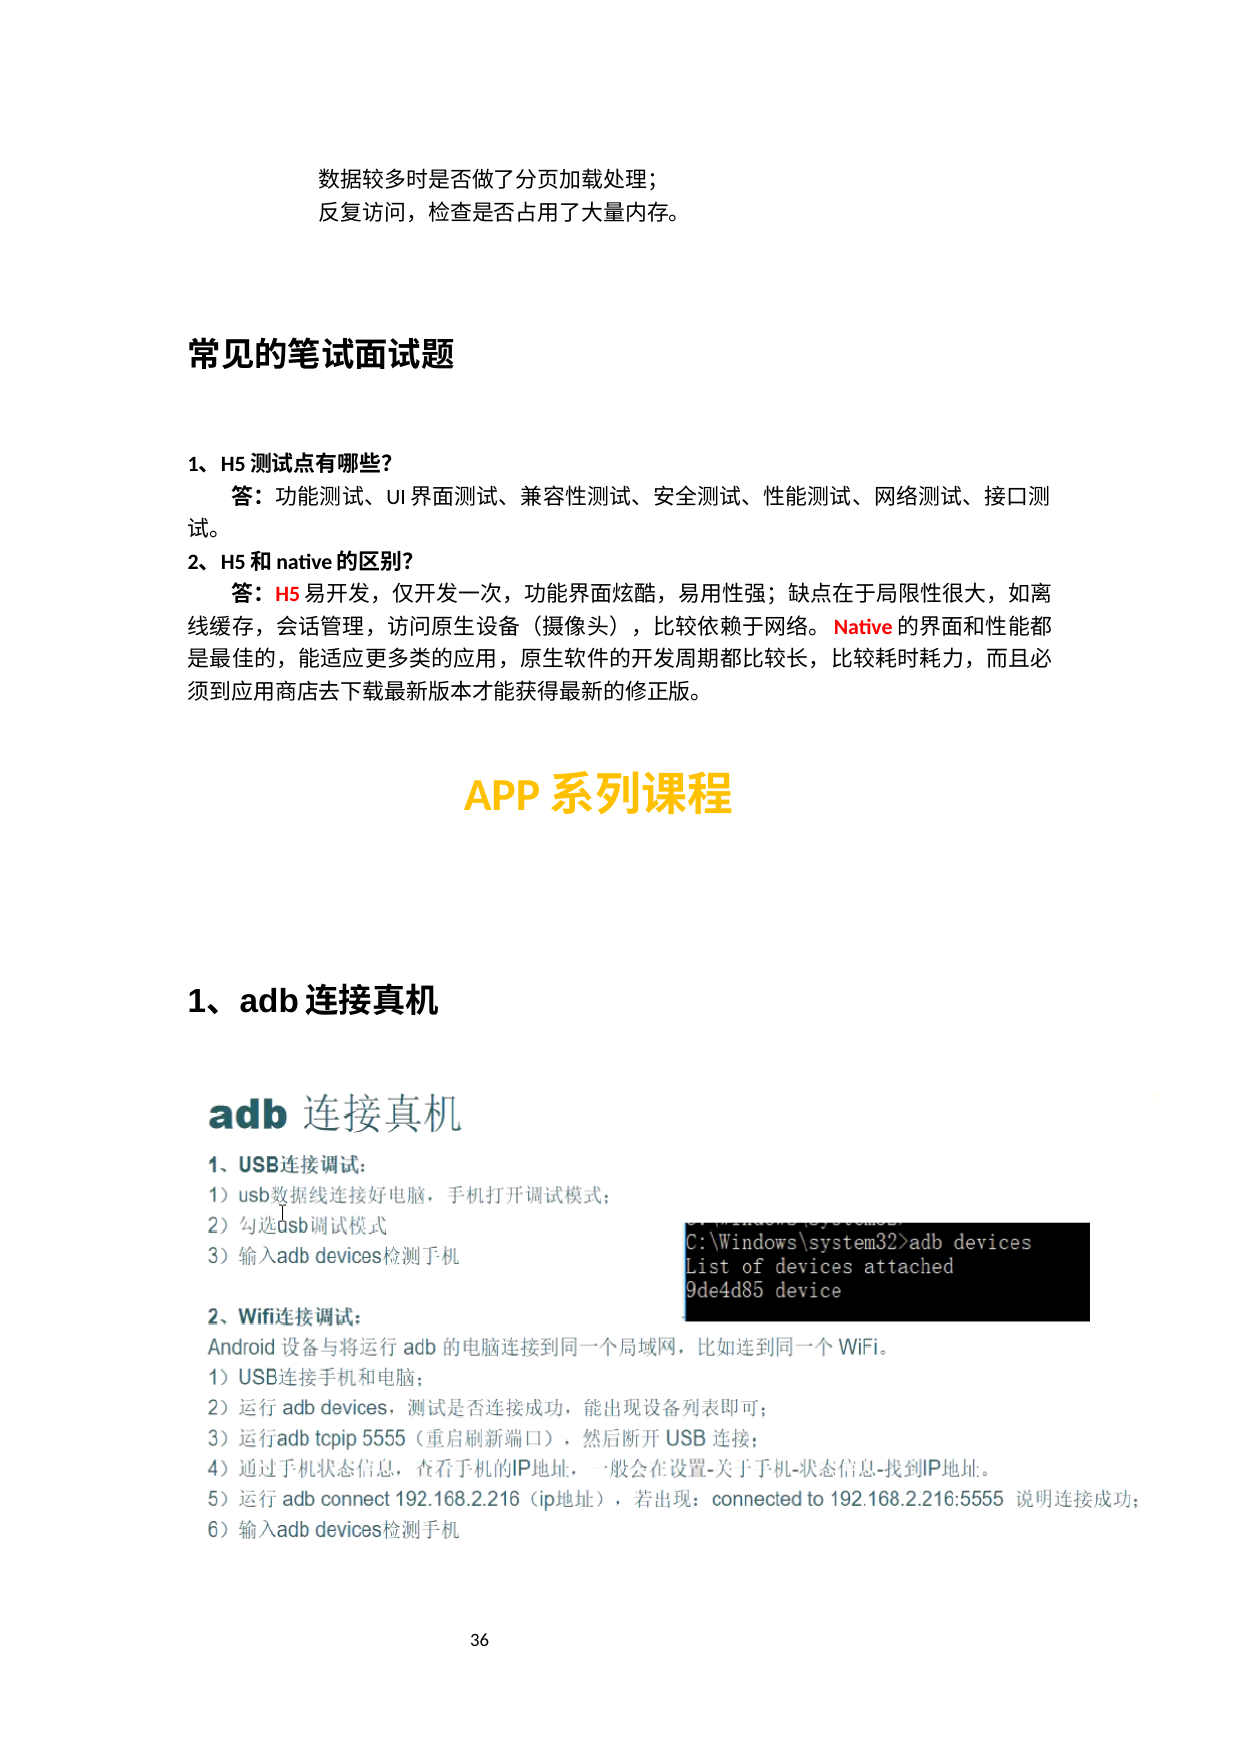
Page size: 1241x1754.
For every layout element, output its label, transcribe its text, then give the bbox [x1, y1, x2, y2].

subtitle 常见的笔试面试题 [187, 319, 1053, 384]
list H5测试点有哪些？ [187, 446, 1053, 478]
list 答：功能测试、UI界面测试、兼容性测试、安全测试、性能测试、网络测试、接口测试。 [187, 478, 1053, 543]
list 答：H5易开发，仅开发一次，功能界面炫酷，易用性强；缺点在于局限性很大，如离线缓存，会话管理，访问原生设备（摄像头），比较依赖于网络。Native的界面和性能都是最佳的，能适应更多类的应用，原生软件的开发周期都比较长，比较耗时耗力，而且必须到应用商店去下载最新版本才能获得最新的修正版。 [187, 576, 1053, 706]
text 数据较多时是否做了分页加载处理； [275, 162, 1053, 194]
subtitle 1、adb连接真机 [187, 966, 1053, 1031]
picture [187, 1092, 1158, 1557]
subtitle APP系列课程 [187, 741, 1053, 839]
list H5和native的区别？ [187, 543, 1053, 576]
text 反复访问，检查是否占用了大量内存。 [275, 194, 1053, 227]
